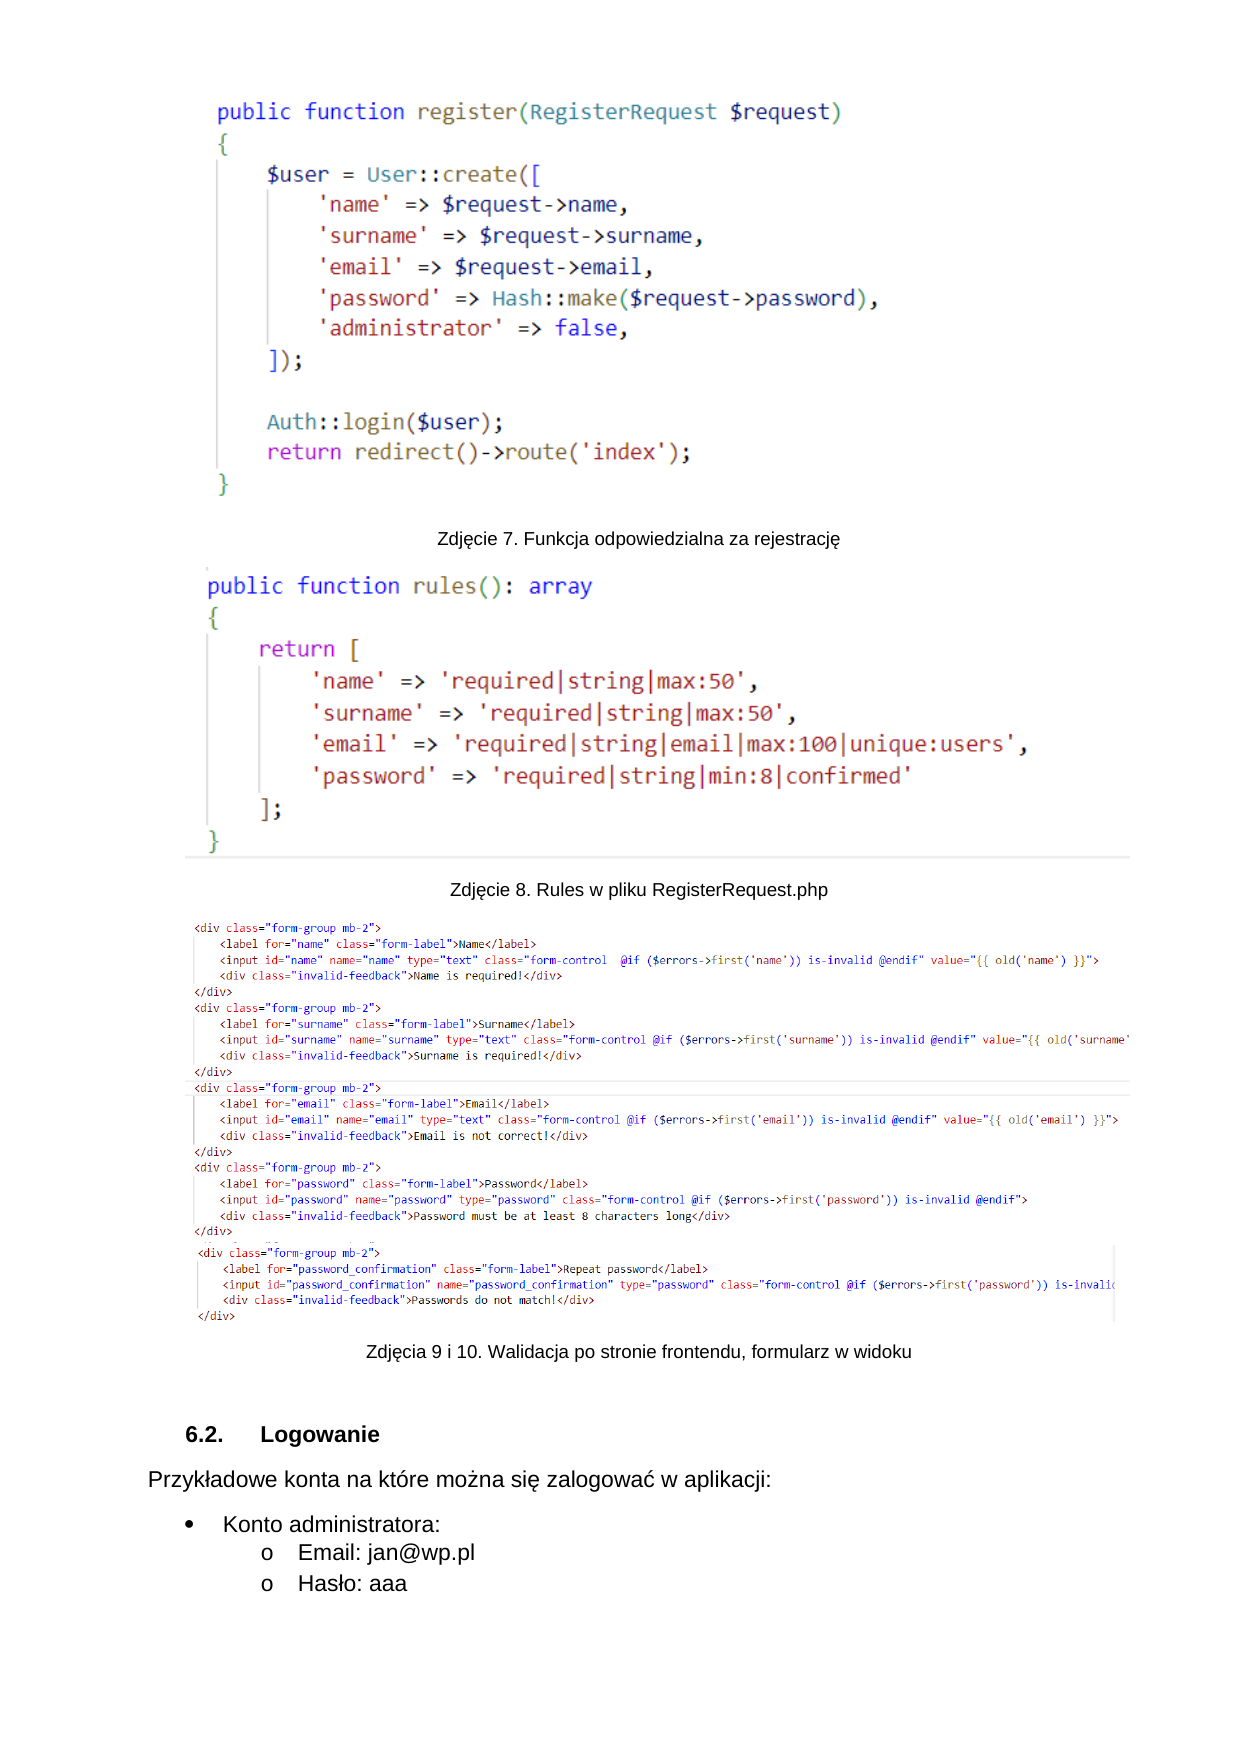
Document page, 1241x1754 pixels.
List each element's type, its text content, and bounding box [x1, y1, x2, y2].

picture [185, 567, 1130, 860]
text Zdjęcie 8. Rules w pliku RegisterRequest.php [185, 879, 1093, 900]
text Przykładowe konta na które można się zalogować w aplikacji: [148, 1466, 1093, 1492]
picture [185, 1245, 1130, 1322]
picture [185, 88, 959, 509]
picture [185, 918, 1130, 1243]
text Zdjęcia 9 i 10. Walidacja po stronie frontendu, formularz w widoku [185, 1341, 1093, 1362]
text Zdjęcie 7. Funkcja odpowiedzialna za rejestrację [185, 528, 1093, 549]
list Konto administratora: [185, 1511, 1093, 1537]
list Logowanie [185, 1421, 1093, 1447]
list Email: jan@wp.pl [260, 1539, 1093, 1568]
list Hasło: aaa [260, 1570, 1093, 1598]
